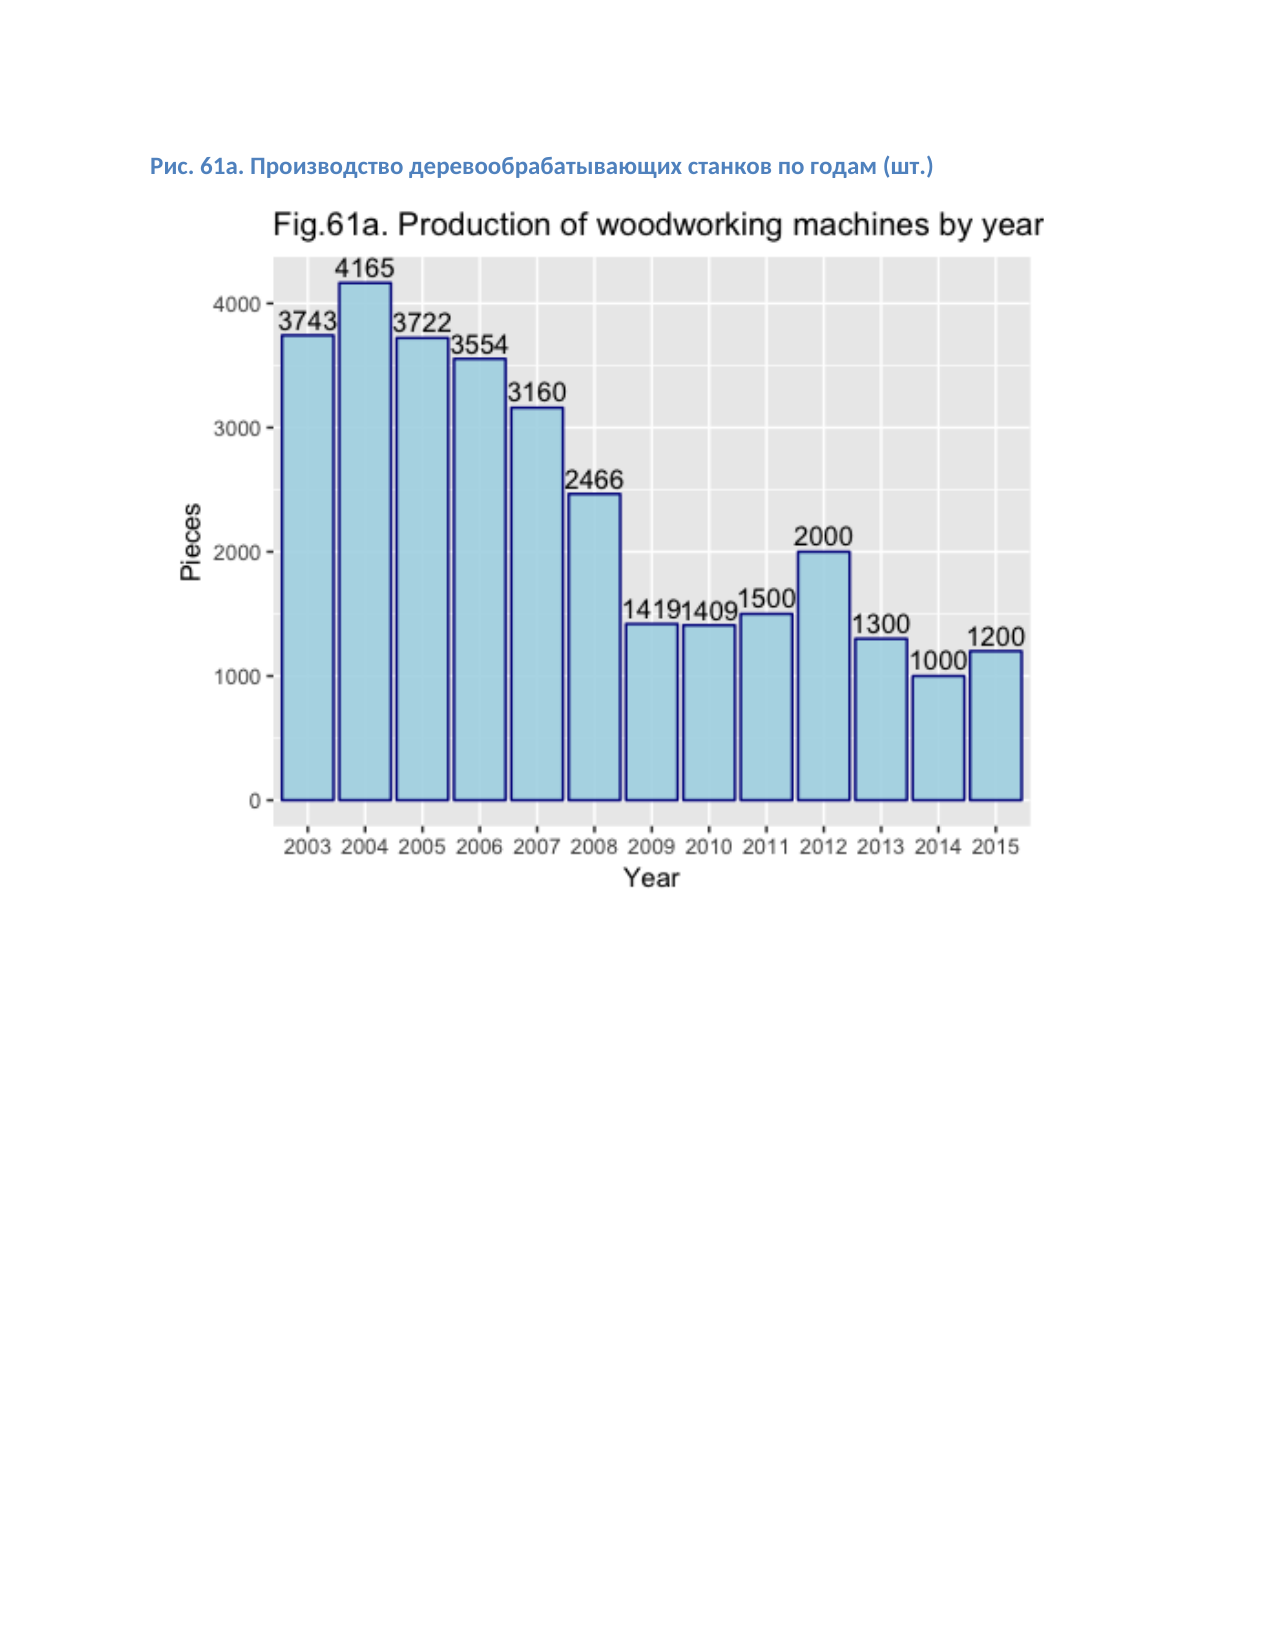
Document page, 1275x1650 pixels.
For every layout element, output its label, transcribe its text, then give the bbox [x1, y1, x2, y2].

subtitle Рис. 61а. Производство деревообрабатывающих станков по годам (шт.) [150, 150, 1125, 181]
picture [168, 199, 1044, 900]
